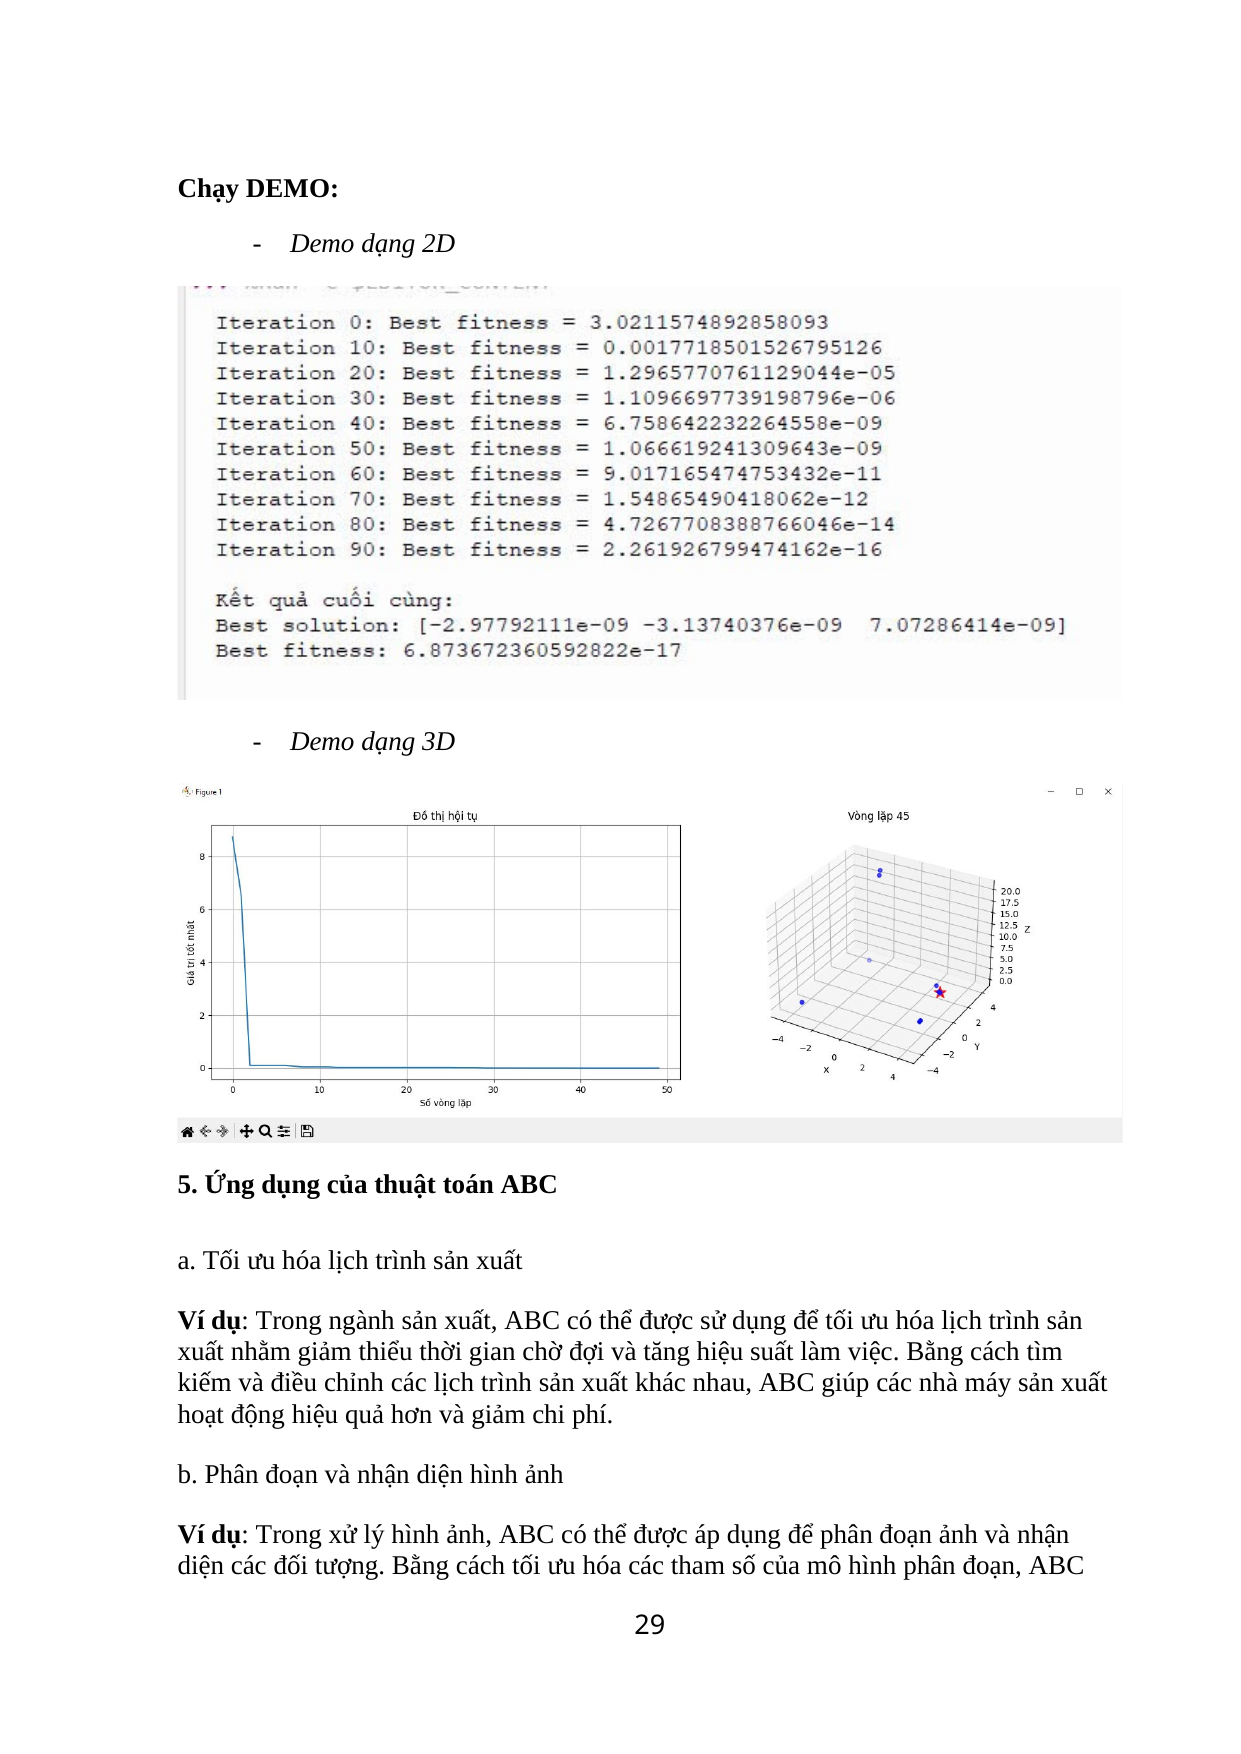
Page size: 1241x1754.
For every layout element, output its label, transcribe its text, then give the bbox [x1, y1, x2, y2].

text Ví dụ: Trong ngành sản xuất, ABC có thể được sử dụng để tối ưu hóa lịch trình sản xuất nhằm giảm thiểu thời gian chờ đợi và tăng hiệu suất làm việc. Bằng cách tìm kiếm và điều chỉnh các lịch trình sản xuất khác nhau, ABC giúp các nhà máy sản xuất hoạt động hiệu quả hơn và giảm chi phí. [177, 1304, 1122, 1429]
picture [177, 286, 1123, 700]
text a. Tối ưu hóa lịch trình sản xuất [177, 1244, 1122, 1275]
picture [177, 783, 1123, 1143]
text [177, 1518, 1122, 1581]
text b. Phân đoạn và nhận diện hình ảnh [177, 1458, 1122, 1489]
text 5. Ứng dụng của thuật toán ABC [177, 1168, 1122, 1199]
list Demo dạng 2D [252, 227, 1122, 258]
list Demo dạng 3D [252, 725, 1122, 756]
text Chạy DEMO: [177, 173, 1122, 204]
